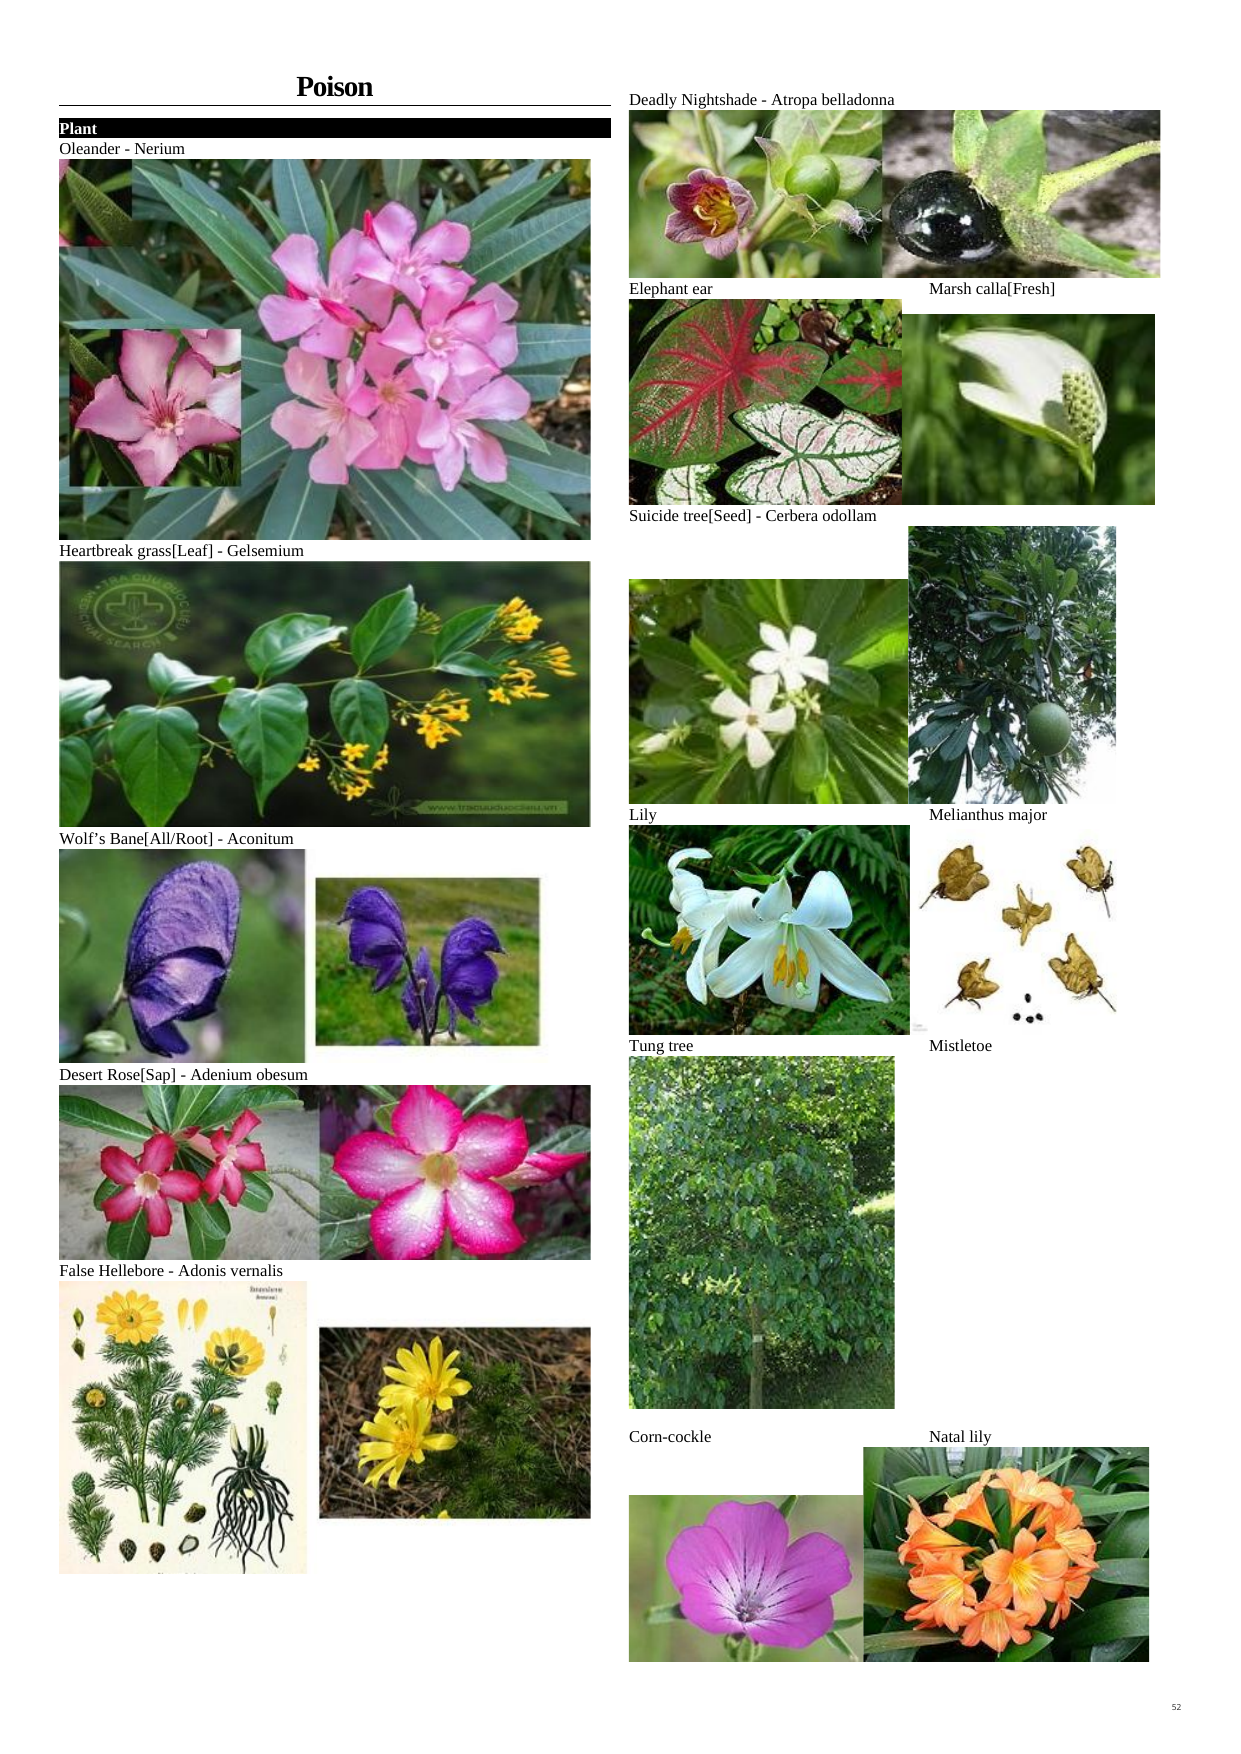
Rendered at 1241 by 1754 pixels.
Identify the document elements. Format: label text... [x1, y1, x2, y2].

text Wolf’s Bane[All/Root] - Aconitum [59, 828, 611, 848]
text Suicide tree[Seed] - Cerbera odollam [629, 506, 1181, 525]
picture [628, 1056, 895, 1409]
text Elephant ear Marsh calla[Fresh] [629, 279, 1181, 298]
picture [628, 825, 1137, 1035]
picture [59, 159, 591, 540]
subtitle Plant [59, 118, 611, 138]
picture [628, 526, 1117, 804]
text Oleander - Nerium [59, 139, 611, 158]
picture [628, 299, 1155, 505]
text False Hellebore - Adonis vernalis [59, 1261, 611, 1280]
subtitle Poison [59, 69, 611, 105]
picture [59, 1281, 591, 1574]
text Heartbreak grass[Leaf] - Gelsemium [59, 541, 611, 560]
picture [59, 849, 588, 1063]
text Tung tree Mistletoe [629, 1036, 1181, 1055]
text Corn-cockle Natal lily [629, 1426, 1181, 1446]
picture [59, 1085, 591, 1260]
text Lily Melianthus major [629, 804, 1181, 824]
picture [59, 561, 591, 827]
text Deadly Nightshade - Atropa belladonna [629, 90, 1181, 109]
picture [628, 110, 1161, 278]
picture [628, 1447, 1150, 1662]
text Desert Rose[Sap] - Adenium obesum [59, 1064, 611, 1083]
